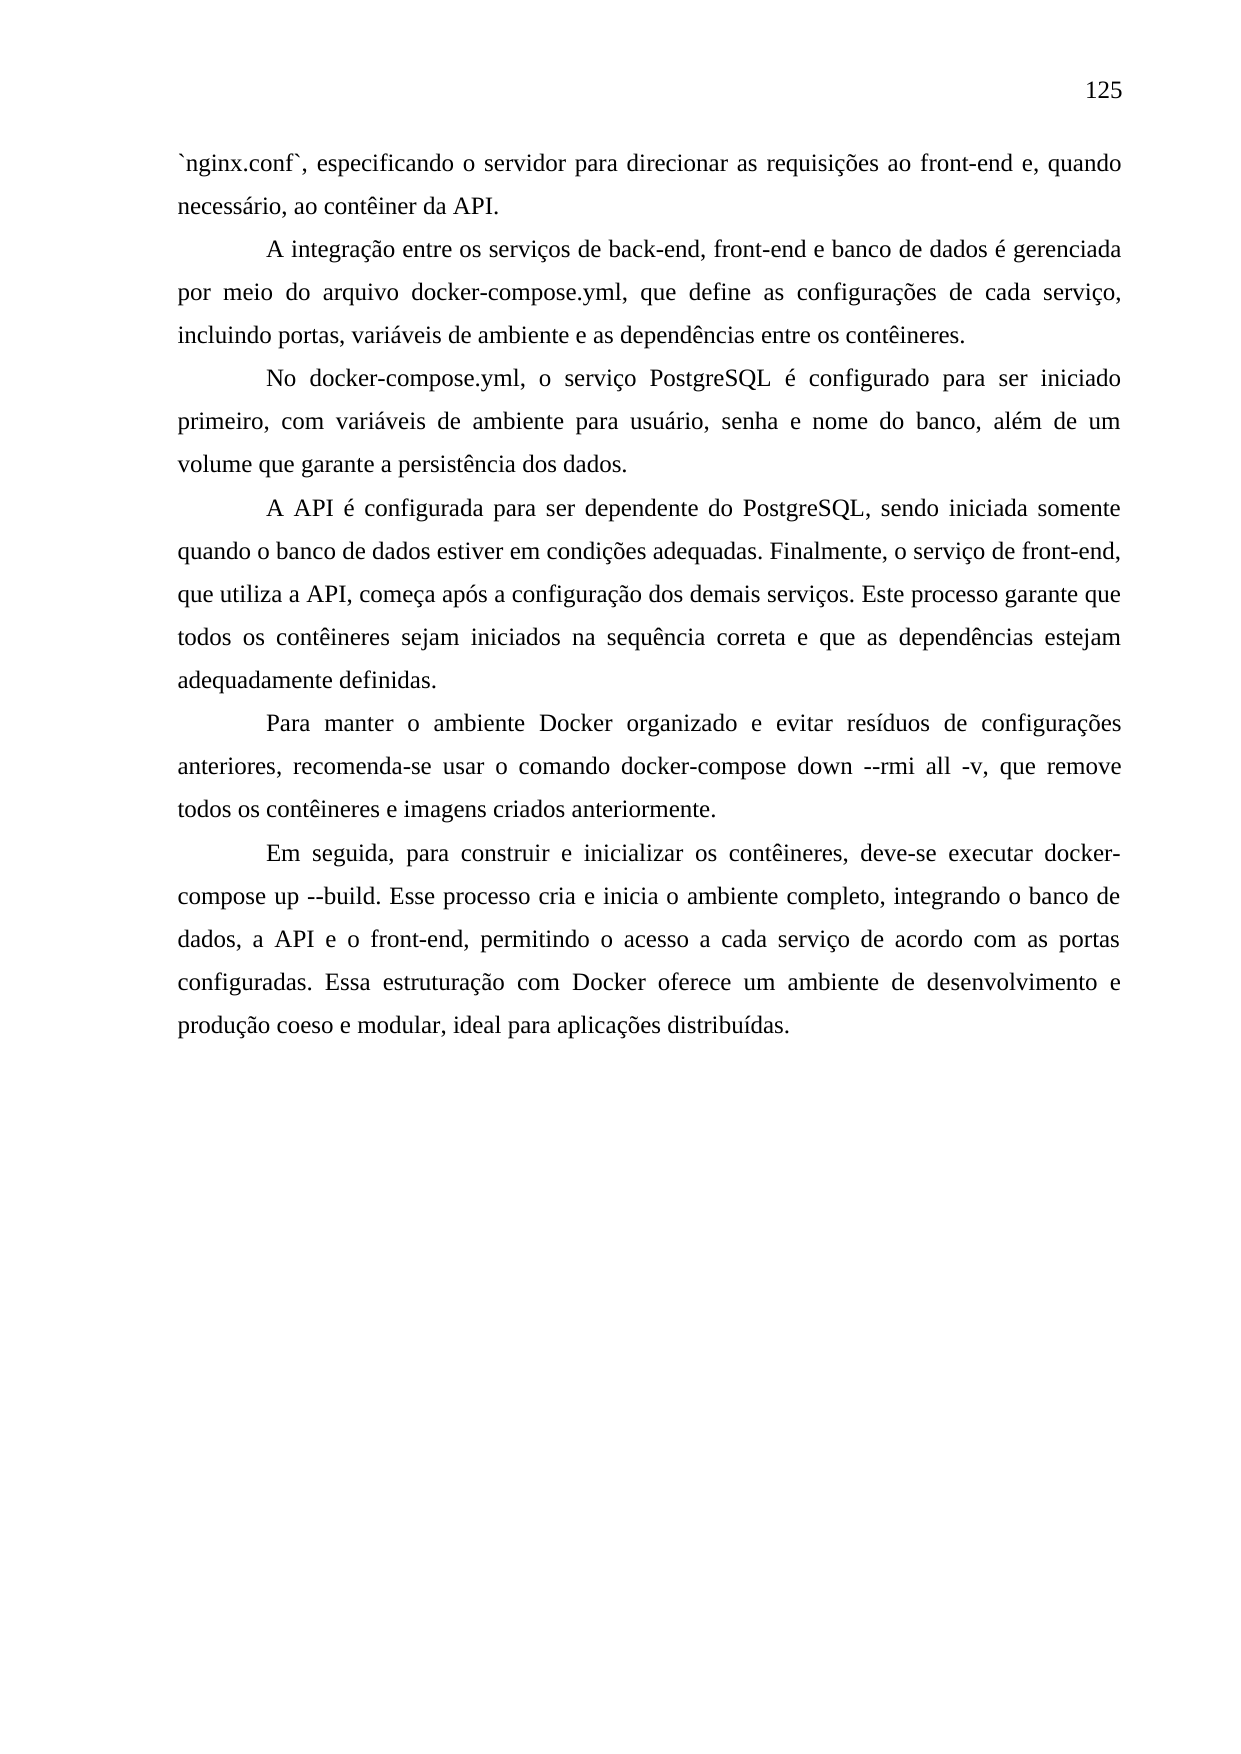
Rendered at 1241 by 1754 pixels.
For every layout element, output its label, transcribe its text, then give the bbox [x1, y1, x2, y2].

text Para manter o ambiente Docker organizado e evitar resíduos de configurações anteriores, recomenda-se usar o comando docker-compose down --rmi all -v, que remove todos os contêineres e imagens criados anteriormente. [177, 708, 1122, 823]
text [177, 148, 1122, 219]
text No docker-compose.yml, o serviço PostgreSQL é configurado para ser iniciado primeiro, com variáveis de ambiente para usuário, senha e nome do banco, além de um volume que garante a persistência dos dados. [177, 363, 1122, 478]
text Em seguida, para construir e inicializar os contêineres, deve-se executar docker-compose up --build. Esse processo cria e inicia o ambiente completo, integrando o banco de dados, a API e o front-end, permitindo o acesso a cada serviço de acordo com as portas configuradas. Essa estruturação com Docker oferece um ambiente de desenvolvimento e produção coeso e modular, ideal para aplicações distribuídas. [177, 838, 1122, 1039]
text A integração entre os serviços de back-end, front-end e banco de dados é gerenciada por meio do arquivo docker-compose.yml, que define as configurações de cada serviço, incluindo portas, variáveis de ambiente e as dependências entre os contêineres. [177, 234, 1122, 349]
text A API é configurada para ser dependente do PostgreSQL, sendo iniciada somente quando o banco de dados estiver em condições adequadas. Finalmente, o serviço de front-end, que utiliza a API, começa após a configuração dos demais serviços. Este processo garante que todos os contêineres sejam iniciados na sequência correta e que as dependências estejam adequadamente definidas. [177, 493, 1122, 694]
